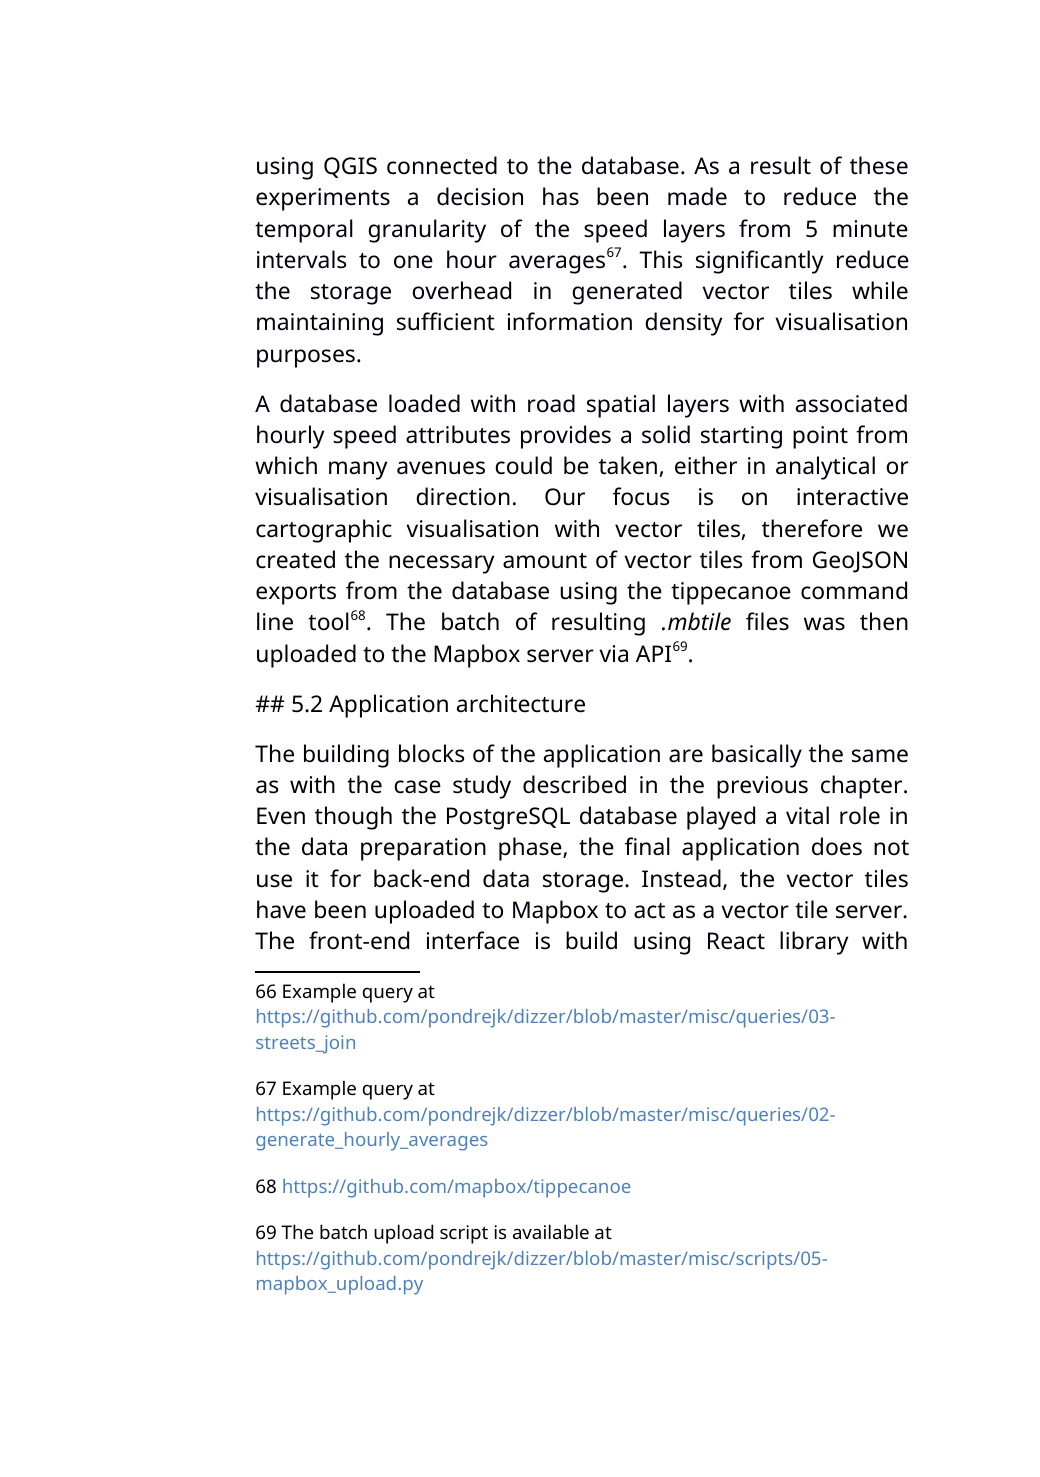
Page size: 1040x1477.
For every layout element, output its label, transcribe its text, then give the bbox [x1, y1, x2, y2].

text A database loaded with road spatial layers with associated hourly speed attributes provides a solid starting point from which many avenues could be taken, either in analytical or visualisation direction. Our focus is on interactive cartographic visualisation with vector tiles, therefore we created the necessary amount of vector tiles from GeoJSON exports from the database using the tippecanoe command line tool. The batch of resulting .mbtile files was then uploaded to the Mapbox server via API. [255, 387, 910, 669]
text The building blocks of the application are basically the same as with the case study described in the previous chapter. Even though the PostgreSQL database played a vital role in the data preparation phase, the final application does not use it for back-end data storage. Instead, the vector tiles have been uploaded to Mapbox to act as a vector tile server. The front-end interface is build using React library with Redux for state management, mapbox-gl.js is used as a rendering engine on the client. [255, 737, 910, 956]
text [255, 150, 910, 369]
text ## 5.2 Application architecture [255, 687, 910, 719]
